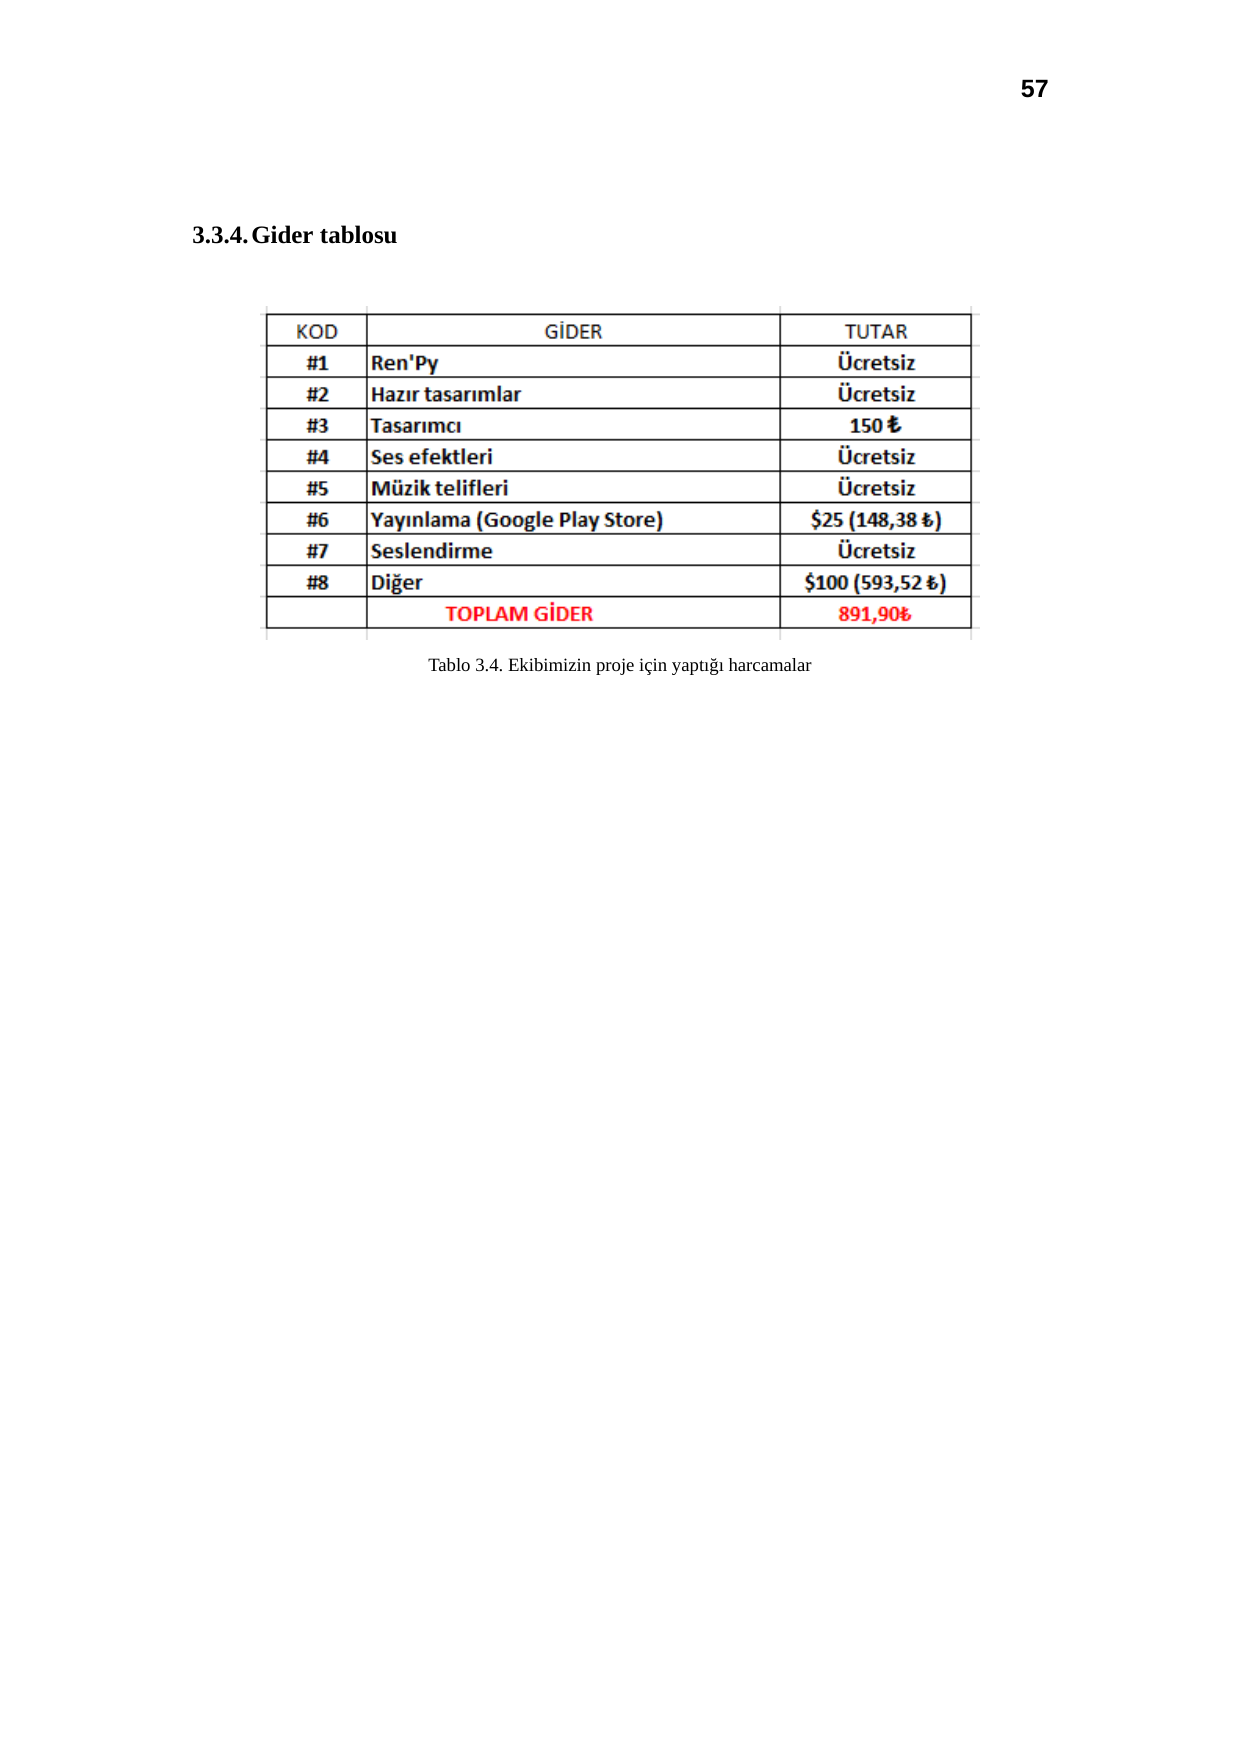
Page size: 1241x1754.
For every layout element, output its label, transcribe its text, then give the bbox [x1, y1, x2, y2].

text Gider tablosu [192, 220, 1048, 249]
picture [260, 306, 980, 640]
text Tablo 3.4. Ekibimizin proje için yaptığı harcamalar [192, 654, 1048, 675]
